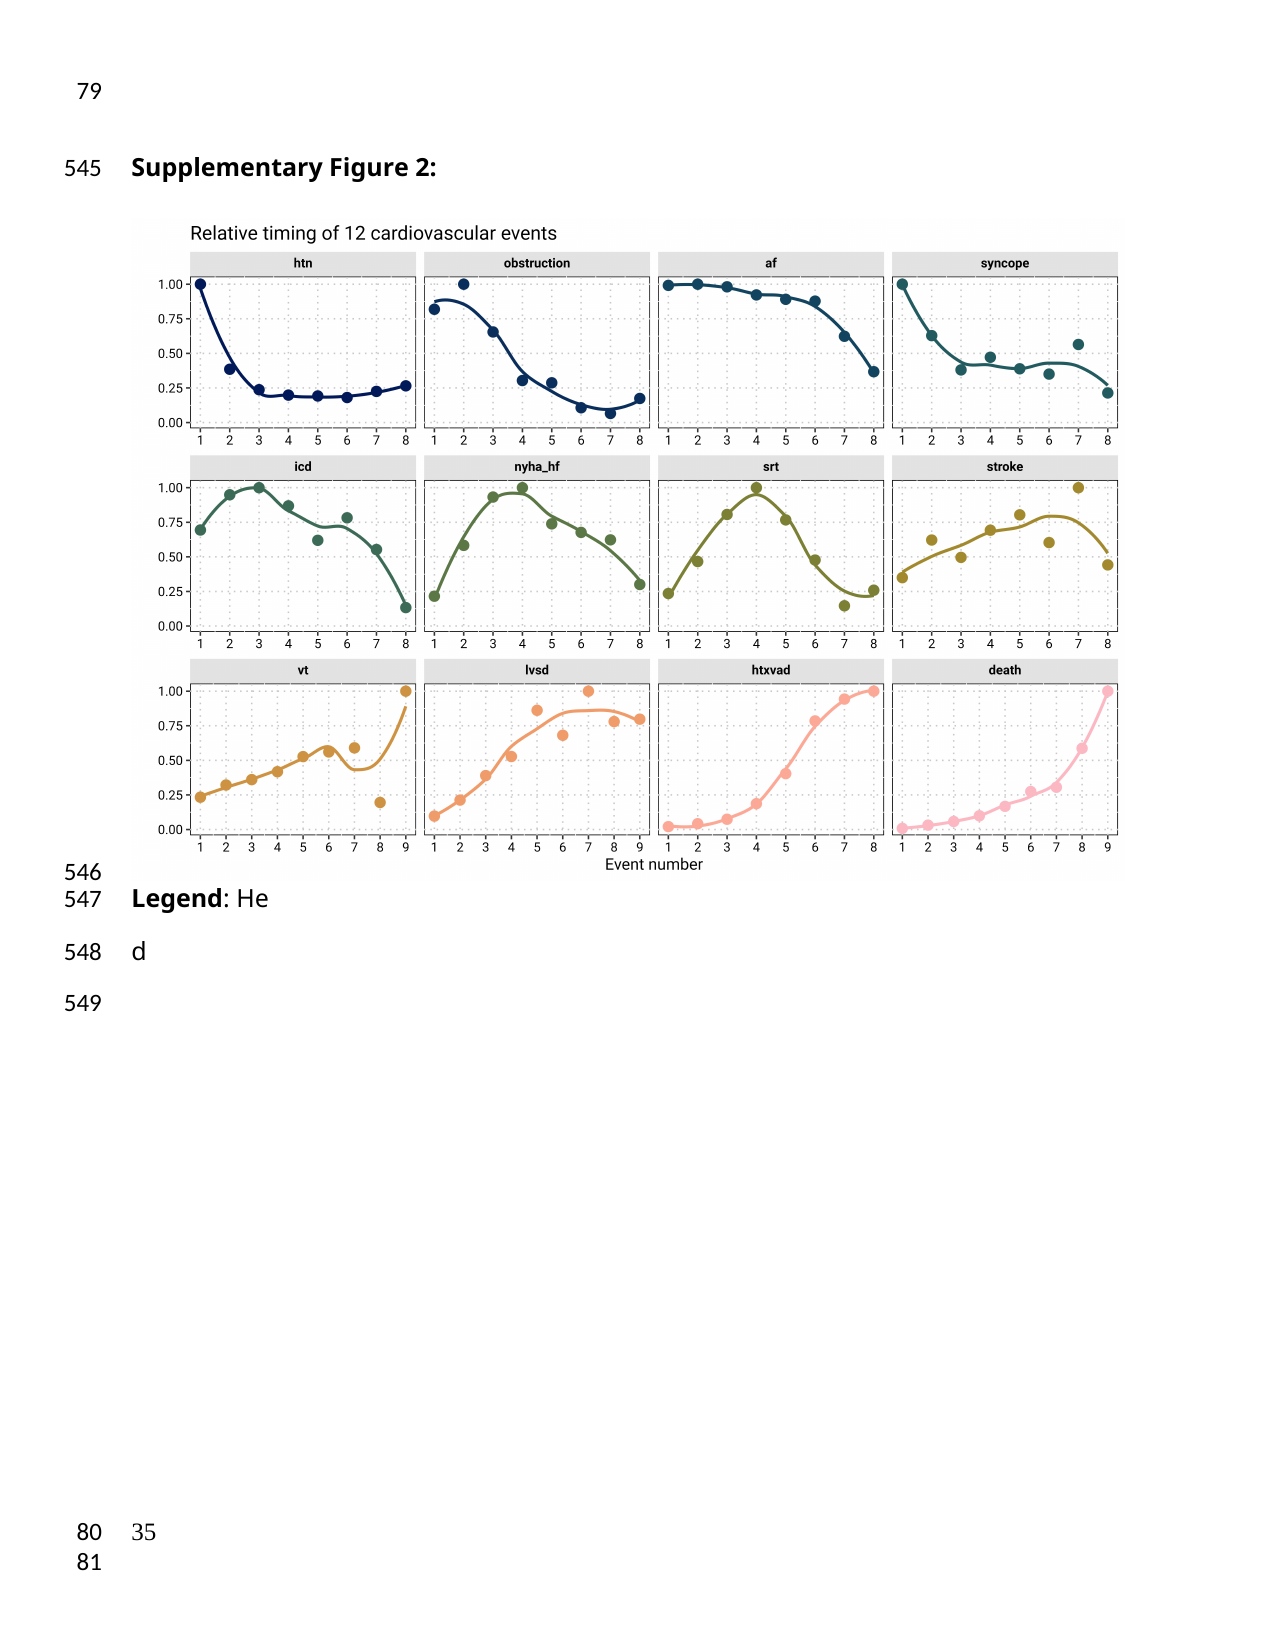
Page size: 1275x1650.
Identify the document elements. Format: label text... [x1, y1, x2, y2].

picture [131, 218, 1125, 881]
text Legend: He [131, 881, 1125, 914]
text Supplementary Figure 2: [131, 150, 1125, 184]
text d [131, 934, 1125, 968]
